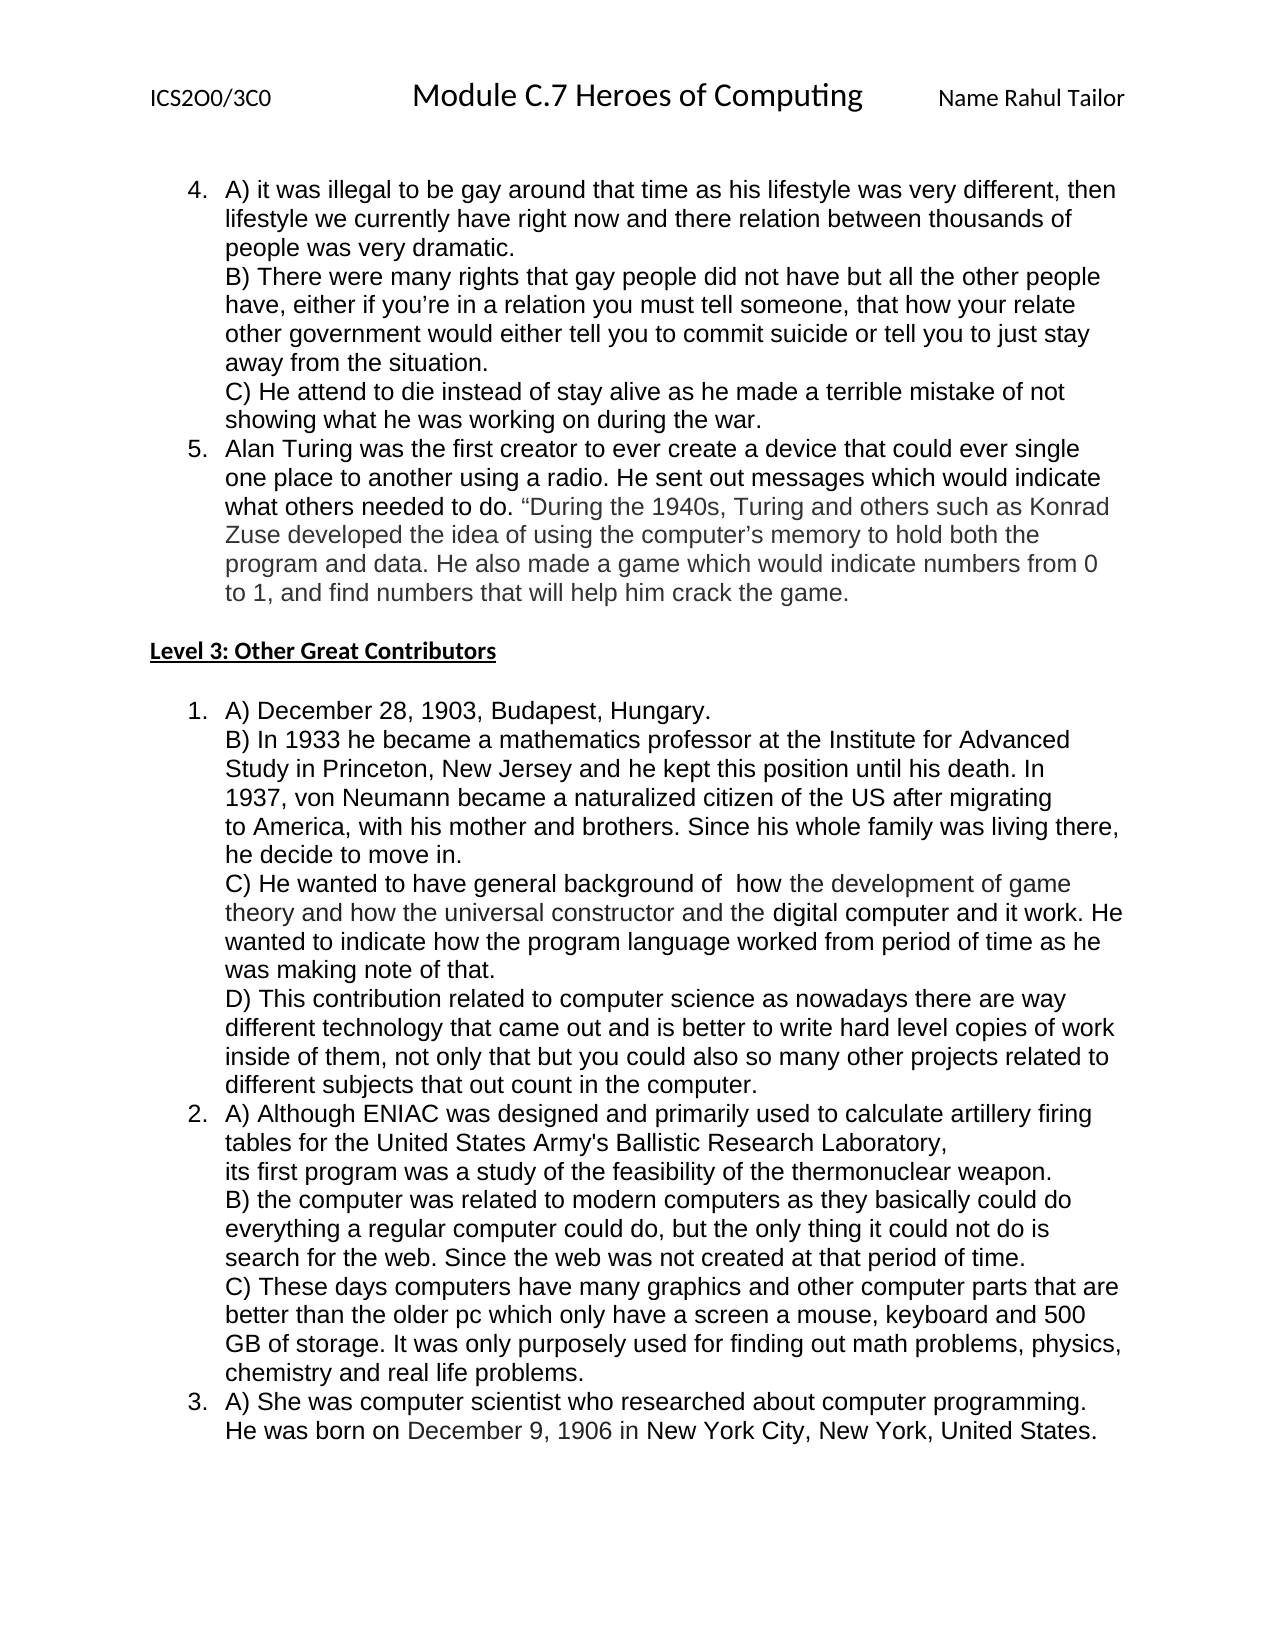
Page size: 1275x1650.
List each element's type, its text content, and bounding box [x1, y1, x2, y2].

list A) Although ENIAC was designed and primarily used to calculate artillery firing tables for the United States Army's Ballistic Research Laboratory, its first program was a study of the feasibility of the thermonuclear weapon. [187, 1099, 1125, 1185]
list A) December 28, 1903, Budapest, Hungary. [187, 695, 1125, 725]
list C) He attend to die instead of stay alive as he made a terrible mistake of not showing what he was working on during the war. [225, 377, 1125, 434]
list A) it was illegal to be gay around that time as his lifestyle was very different, then lifestyle we currently have right now and there relation between thousands of people was very dramatic. [187, 176, 1125, 262]
list C) These days computers have many graphics and other computer parts that are better than the older pc which only have a screen a mouse, keyboard and 500 GB of storage. It was only purposely used for finding out math problems, physics, chemistry and real life problems. [585, 1272, 1125, 1387]
list B) There were many rights that gay people did not have but all the other people have, either if you’re in a relation you must tell someone, that how your relate other government would either tell you to commit suicide or tell you to just stay away from the situation. [225, 262, 1125, 377]
text Level 3: Other Great Contributors [150, 636, 1125, 666]
list C) He wanted to have general background of how the development of game theory and how the universal constructor and the digital computer and it work. He wanted to indicate how the program language worked from period of time as he was making note of that. [496, 869, 1125, 984]
list D) This contribution related to computer science as nowadays there are way different technology that came out and is better to write hard level copies of work inside of them, not only that but you could also so many other projects related to different subjects that out count in the computer. [759, 984, 1125, 1099]
list B) In 1933 he became a mathematics professor at the Institute for Advanced Study in Princeton, New Jersey and he kept this position until his death. In 1937, von Neumann became a naturalized citizen of the US after migrating to America, with his mother and brothers. Since his whole family was living there, he decide to move in. [463, 725, 1125, 869]
list A) She was computer scientist who researched about computer programming. He was born on December 9, 1906 in New York City, New York, United States. [187, 1387, 1125, 1446]
list Alan Turing was the first creator to ever create a device that could ever single one place to another using a radio. He sent out messages which would indicate what others needed to do. “During the 1940s, Turing and others such as Konrad Zuse developed the idea of using the computer’s memory to hold both the program and data. He also made a game which would indicate numbers from 0 to 1, and find numbers that will help him crack the game. [187, 434, 1125, 607]
